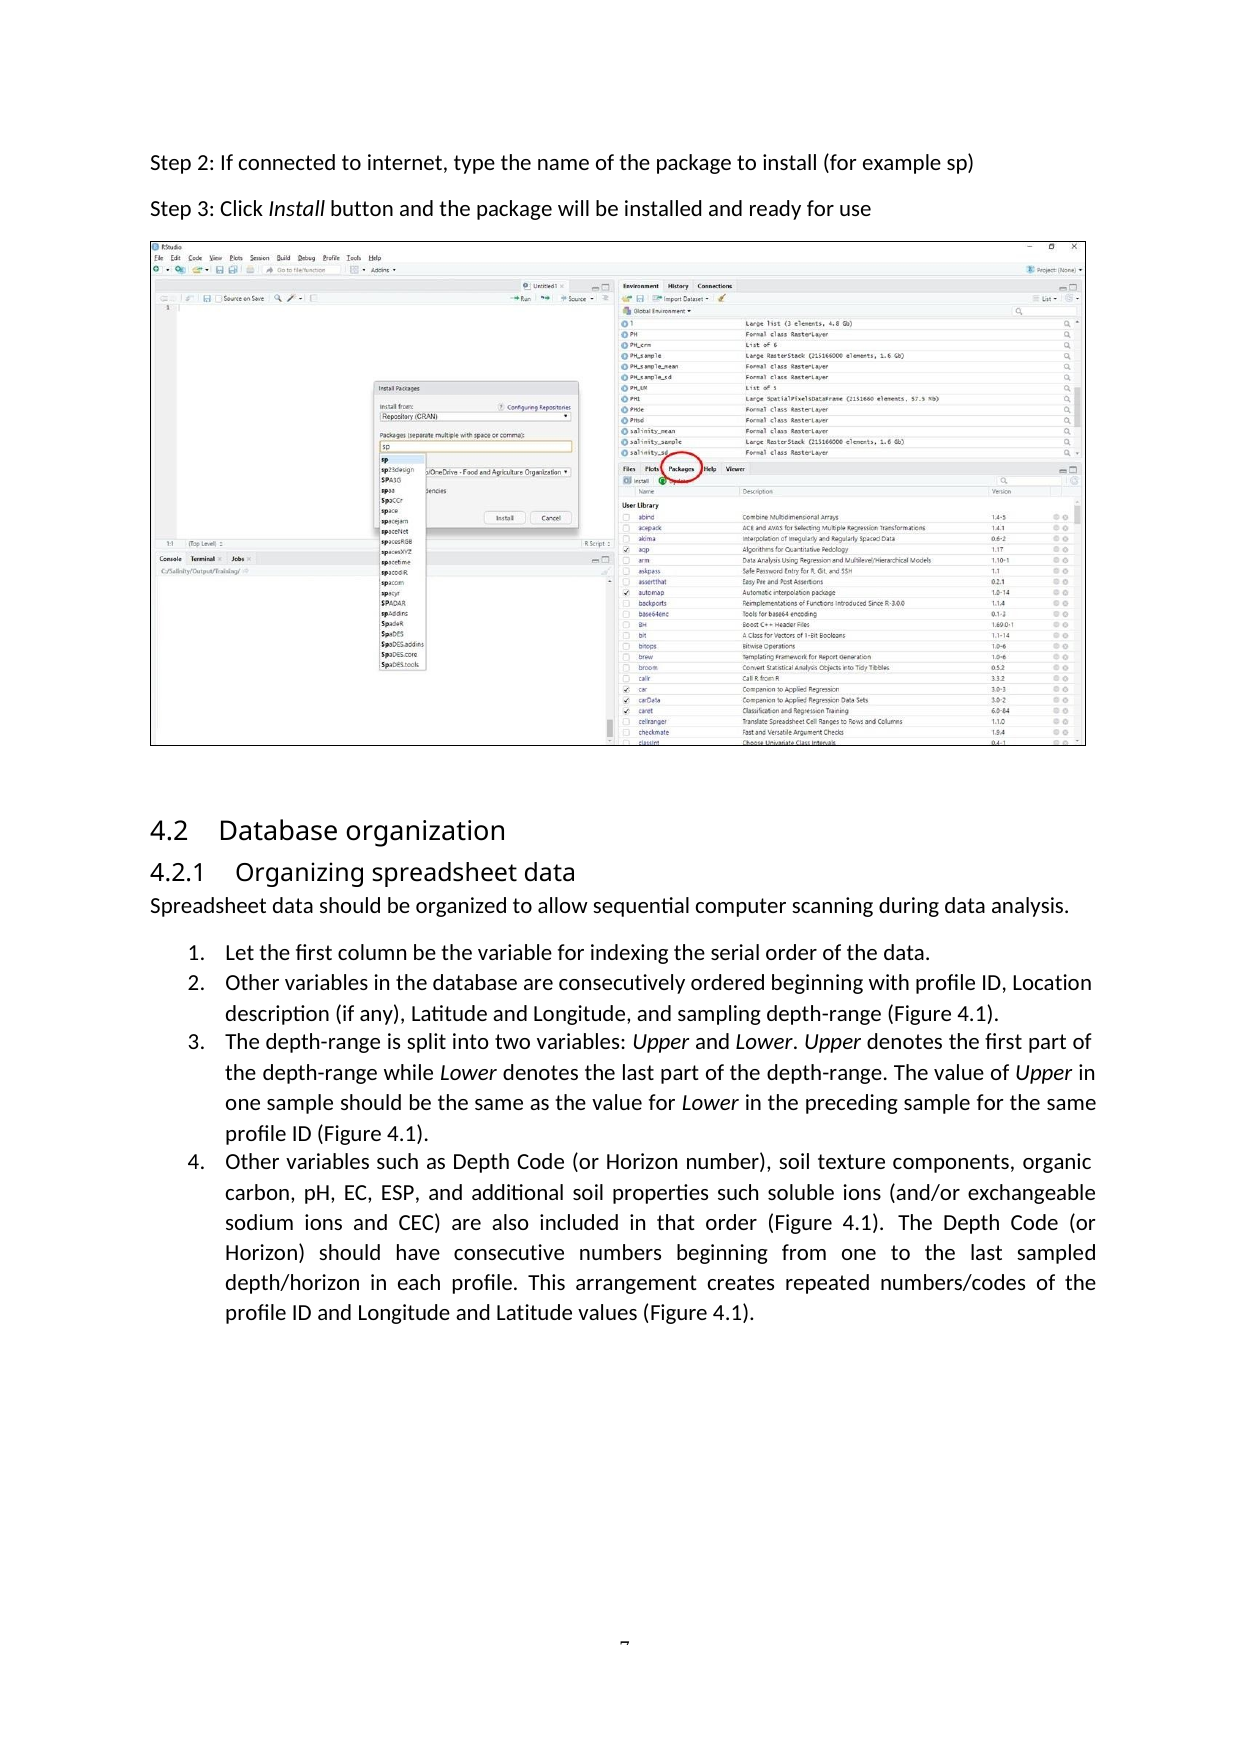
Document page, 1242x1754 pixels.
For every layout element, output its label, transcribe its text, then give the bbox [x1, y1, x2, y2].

text carbon, pH, EC, ESP, and additional soil properties such soluble ions (and/or exchangeable sodium ions and CEC) are also included in that order (Figure 4.1). The Depth Code (or Horizon) should have consecutive numbers beginning from one to the last sampled depth/horizon in each profile. This arrangement creates repeated numbers/codes of the profile ID and Longitude and Latitude values (Figure 4.1). [225, 1178, 1096, 1326]
text 1. Let the first column be the variable for indexing the serial order of the data. [187, 938, 1104, 966]
text 2. Other variables in the database are consecutively ordered beginning with profile ID, Location description (if any), Latitude and Longitude, and sampling depth-range (Figure 4.1). [187, 968, 1096, 1027]
picture [151, 242, 1085, 745]
text Step 2: If connected to internet, type the name of the package to install (for example sp) Step 3: Click Install button and the package will be installed and ready for use [150, 148, 978, 222]
text 4.2.1 Organizing spreadsheet data [150, 855, 1104, 889]
text the depth-range while Lower denotes the last part of the depth-range. The value of Upper in one sample should be the same as the value for Lower in the preceding sample for the same profile ID (Figure 4.1). [225, 1058, 1096, 1147]
text 4. Other variables such as Depth Code (or Horizon number), soil texture components, organic [187, 1149, 1104, 1176]
text 4.2 Database organization [150, 812, 1104, 848]
text Spreadsheet data should be organized to allow sequential computer scanning during data analysis. [150, 891, 1104, 919]
text 3. The depth-range is split into two variables: Upper and Lower. Upper denotes the first part of [187, 1029, 1104, 1056]
